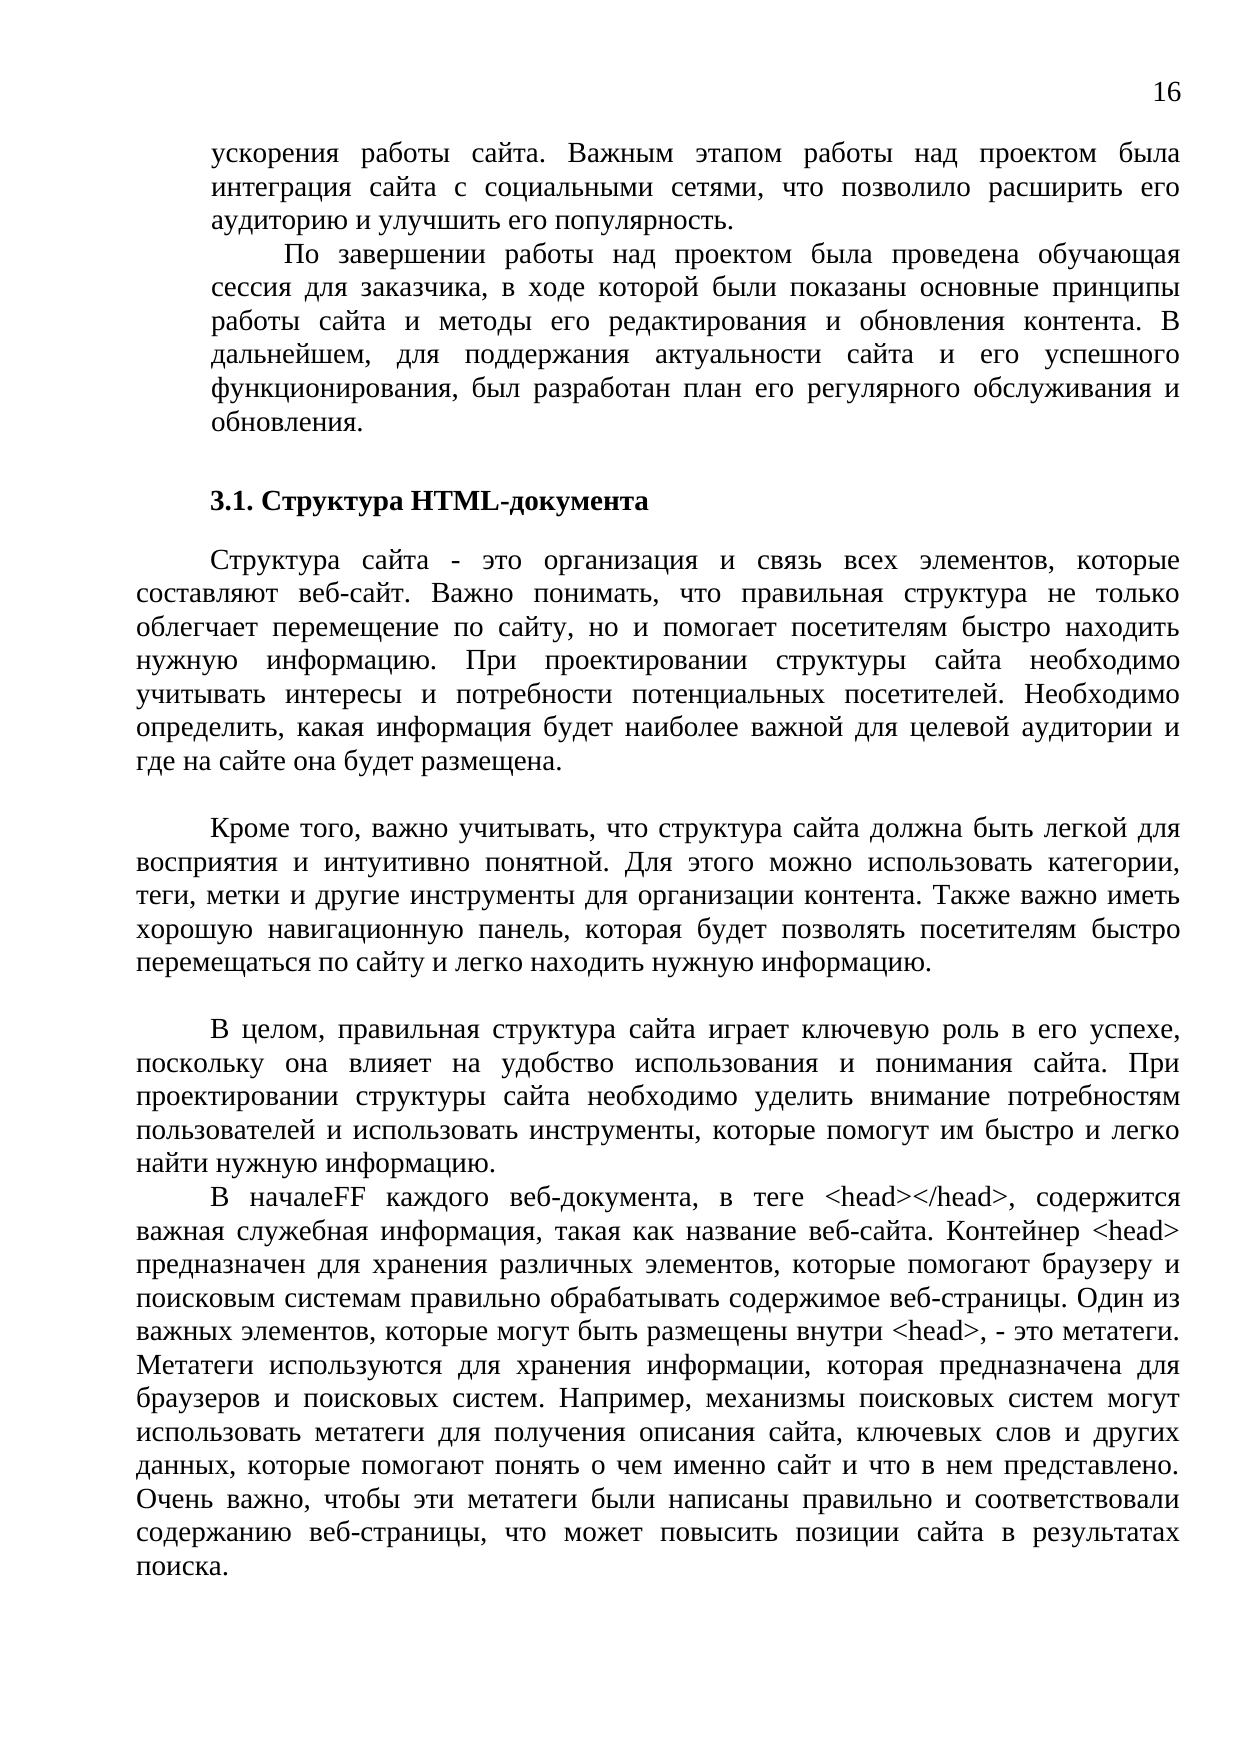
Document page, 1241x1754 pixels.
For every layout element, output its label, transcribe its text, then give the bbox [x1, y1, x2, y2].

text Структура сайта - это организация и связь всех элементов, которые составляют веб-сайт. Важно понимать, что правильная структура не только облегчает перемещение по сайту, но и помогает посетителям быстро находить нужную информацию. При проектировании структуры сайта необходимо учитывать интересы и потребности потенциальных посетителей. Необходимо определить, какая информация будет наиболее важной для целевой аудитории и где на сайте она будет размещена. [136, 542, 1181, 777]
text 3.1. Структура HTML-документа [136, 483, 1181, 517]
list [211, 135, 1181, 236]
text В началеFF каждого веб-документа, в теге <head></head>, содержится важная служебная информация, такая как название веб-сайта. Контейнер <head> предназначен для хранения различных элементов, которые помогают браузеру и поисковым системам правильно обрабатывать содержимое веб-страницы. Один из важных элементов, которые могут быть размещены внутри <head>, - это метатеги. Метатеги используются для хранения информации, которая предназначена для браузеров и поисковых систем. Например, механизмы поисковых систем могут использовать метатеги для получения описания сайта, ключевых слов и других данных, которые помогают понять о чем именно сайт и что в нем представлено. Очень важно, чтобы эти метатеги были написаны правильно и соответствовали содержанию веб-страницы, что может повысить позиции сайта в результатах поиска. [136, 1179, 1181, 1582]
text В целом, правильная структура сайта играет ключевую роль в его успехе, поскольку она влияет на удобство использования и понимания сайта. При проектировании структуры сайта необходимо уделить внимание потребностям пользователей и использовать инструменты, которые помогут им быстро и легко найти нужную информацию. [136, 1011, 1181, 1179]
list По завершении работы над проектом была проведена обучающая сессия для заказчика, в ходе которой были показаны основные принципы работы сайта и методы его редактирования и обновления контента. В дальнейшем, для поддержания актуальности сайта и его успешного функционирования, был разработан план его регулярного обслуживания и обновления. [211, 236, 1181, 437]
text Кроме того, важно учитывать, что структура сайта должна быть легкой для восприятия и интуитивно понятной. Для этого можно использовать категории, теги, метки и другие инструменты для организации контента. Также важно иметь хорошую навигационную панель, которая будет позволять посетителям быстро перемещаться по сайту и легко находить нужную информацию. [136, 810, 1181, 978]
